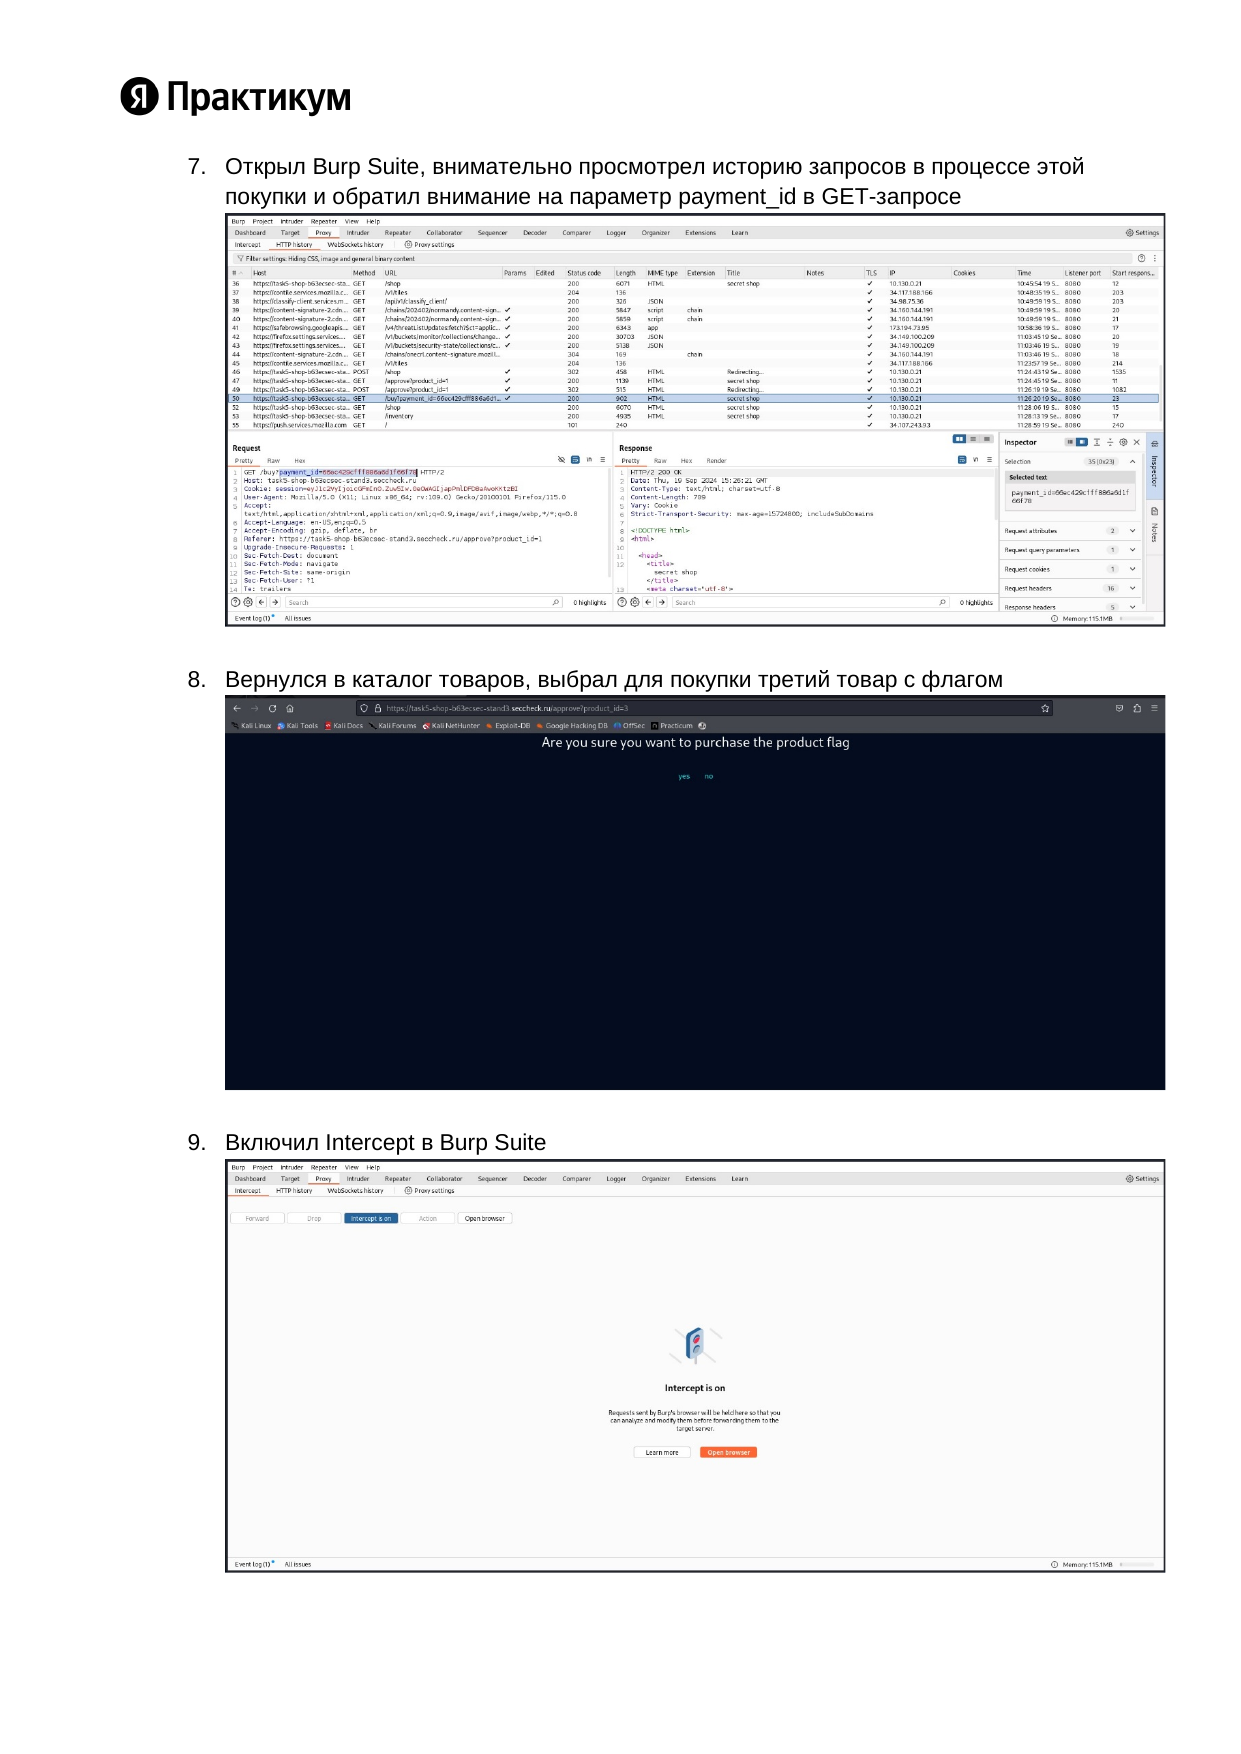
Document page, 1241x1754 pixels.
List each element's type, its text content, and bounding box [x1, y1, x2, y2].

picture [120, 75, 353, 118]
picture [225, 213, 1166, 627]
picture [225, 695, 1166, 1091]
picture [225, 1159, 1166, 1573]
